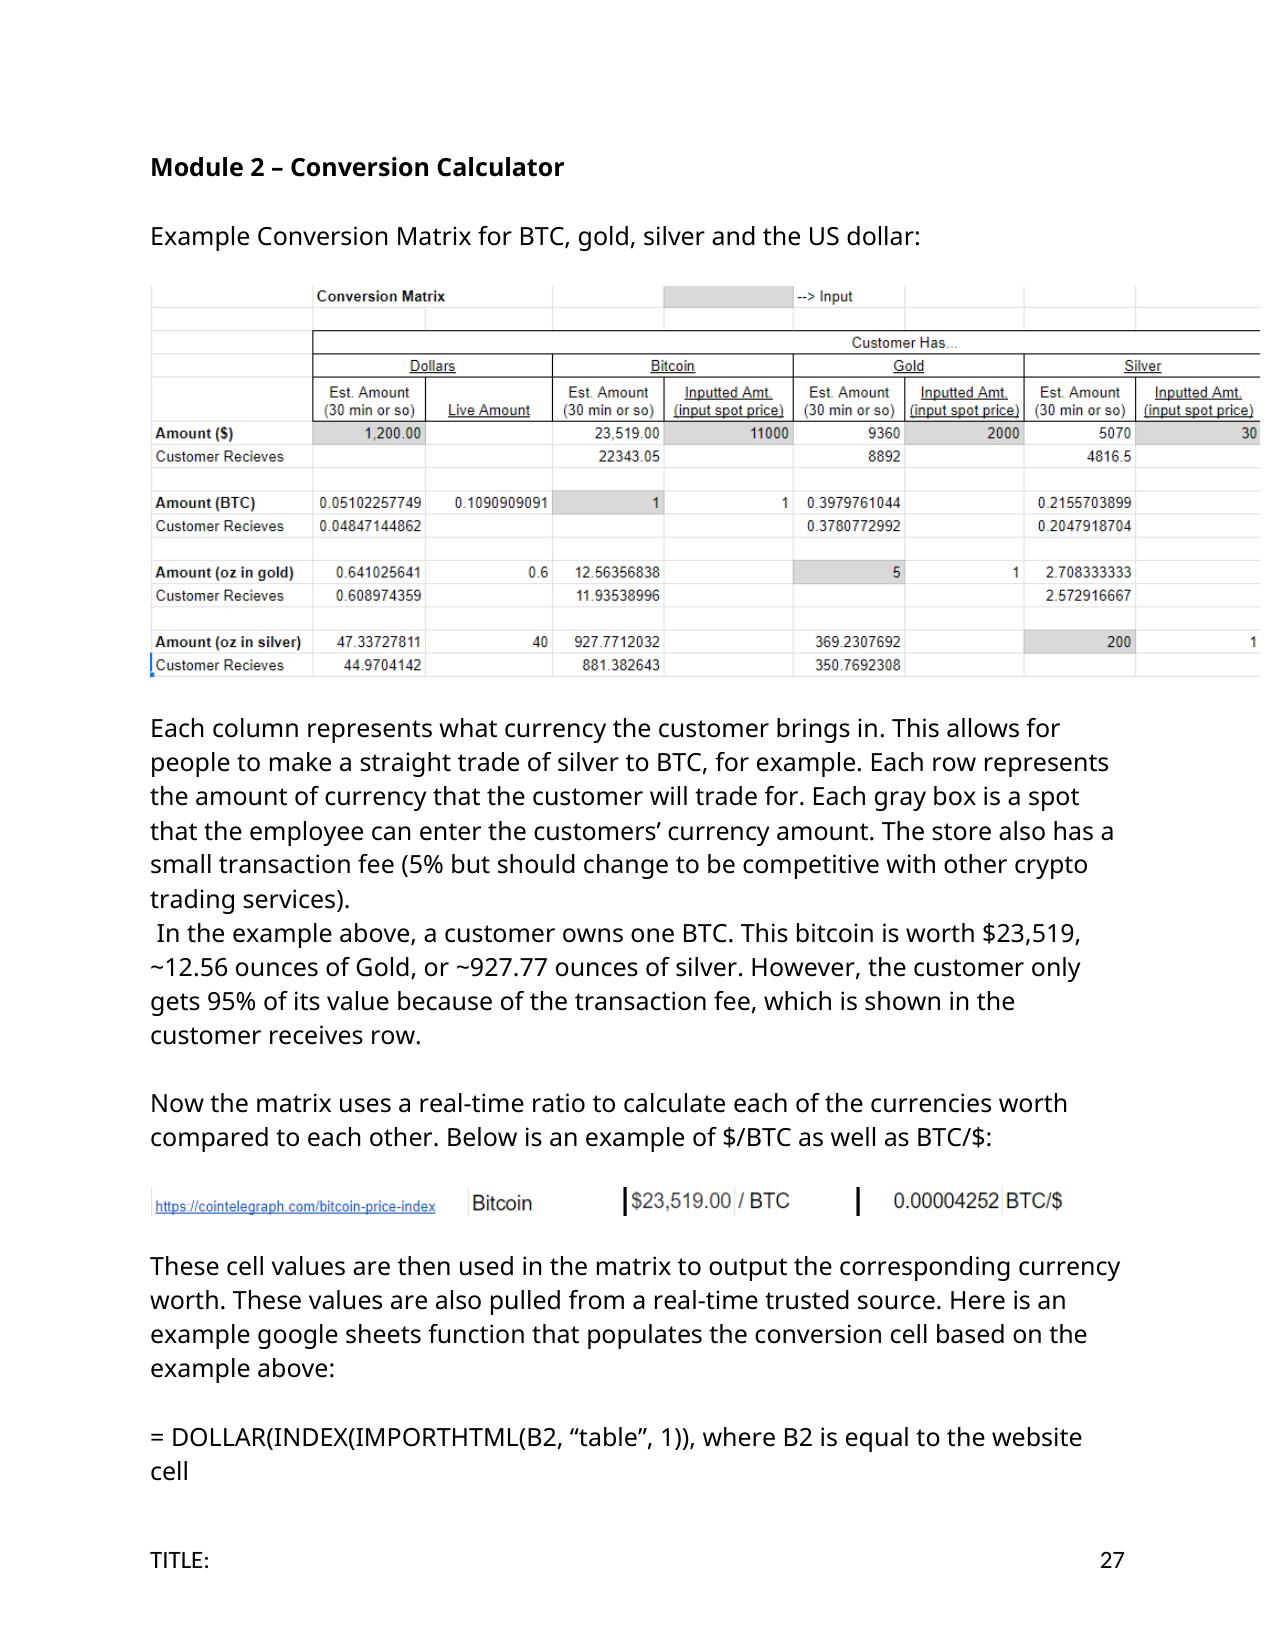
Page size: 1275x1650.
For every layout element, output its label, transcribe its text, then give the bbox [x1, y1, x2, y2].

picture [150, 286, 1261, 677]
text In the example above, a customer owns one BTC. This bitcoin is worth $23,519, ~12.56 ounces of Gold, or ~927.77 ounces of silver. However, the customer only gets 95% of its value because of the transaction fee, which is shown in the customer receives row. [150, 915, 1125, 1052]
picture [150, 1187, 1125, 1216]
text = DOLLAR(INDEX(IMPORTHTML(B2, “table”, 1)), where B2 is equal to the website cell [150, 1419, 1125, 1487]
text Module 2 – Conversion Calculator [150, 150, 1125, 184]
text Example Conversion Matrix for BTC, gold, silver and the US dollar: [150, 218, 1125, 252]
text These cell values are then used in the matrix to output the corresponding currency worth. These values are also pulled from a real-time trusted source. Here is an example google sheets function that populates the conversion cell based on the example above: [150, 1249, 1125, 1385]
text Each column represents what currency the customer brings in. This allows for people to make a straight trade of silver to BTC, for example. Each row represents the amount of currency that the customer will trade for. Each gray box is a spot that the employee can enter the customers’ currency amount. The store also has a small transaction fee (5% but should change to be competitive with other crypto trading services). [150, 711, 1125, 915]
text Now the matrix uses a real-time ratio to calculate each of the currencies worth compared to each other. Below is an example of $/BTC as well as BTC/$: [150, 1086, 1125, 1154]
